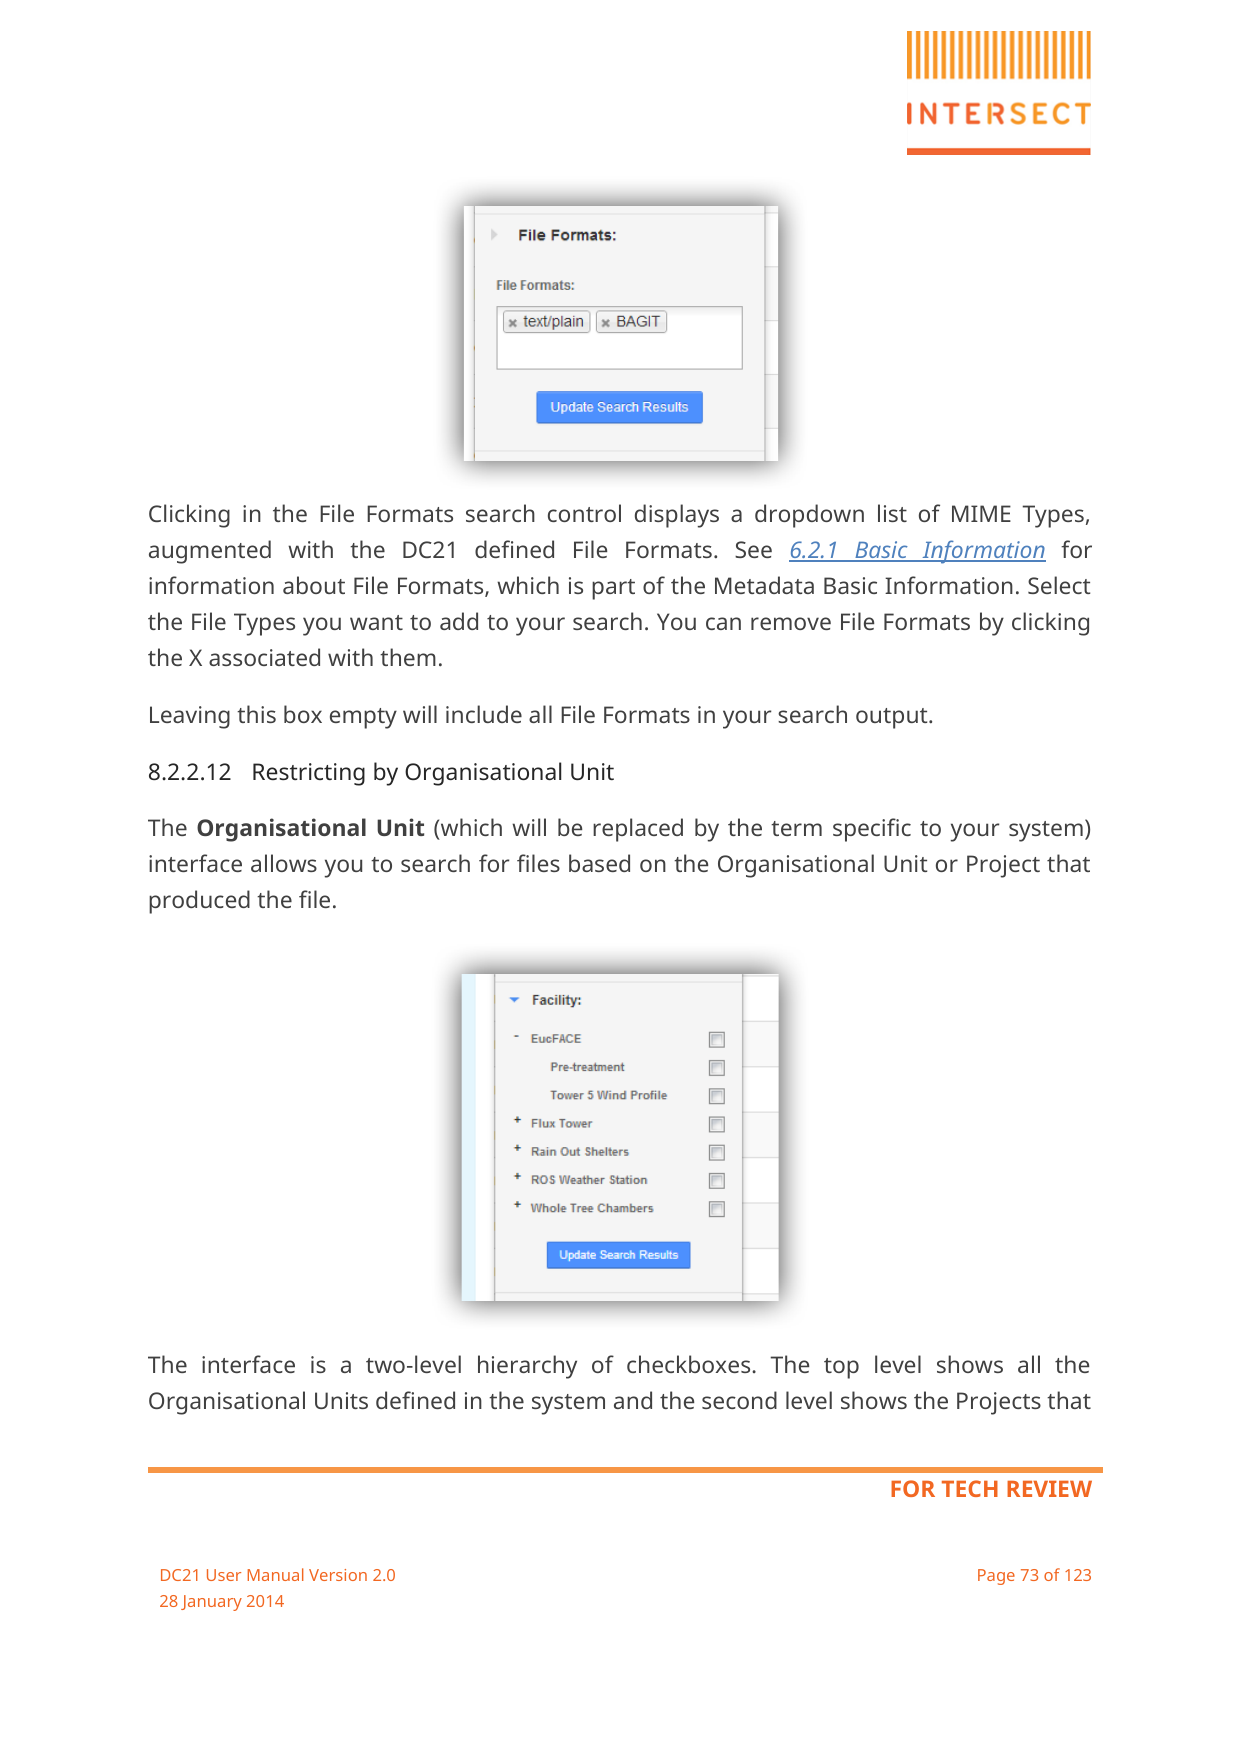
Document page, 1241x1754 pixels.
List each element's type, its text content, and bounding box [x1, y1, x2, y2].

picture [463, 206, 779, 461]
text The Organisational Unit (which will be replaced by the term specific to your system) interface allows you to search for files based on the Organisational Unit or Project that produced the file. [148, 812, 1092, 915]
picture [461, 974, 779, 1301]
picture [905, 29, 1093, 157]
subtitle Restricting by Organisational Unit [148, 755, 1092, 787]
text Leaving this box empty will include all File Formats in your search output. [148, 699, 1092, 730]
